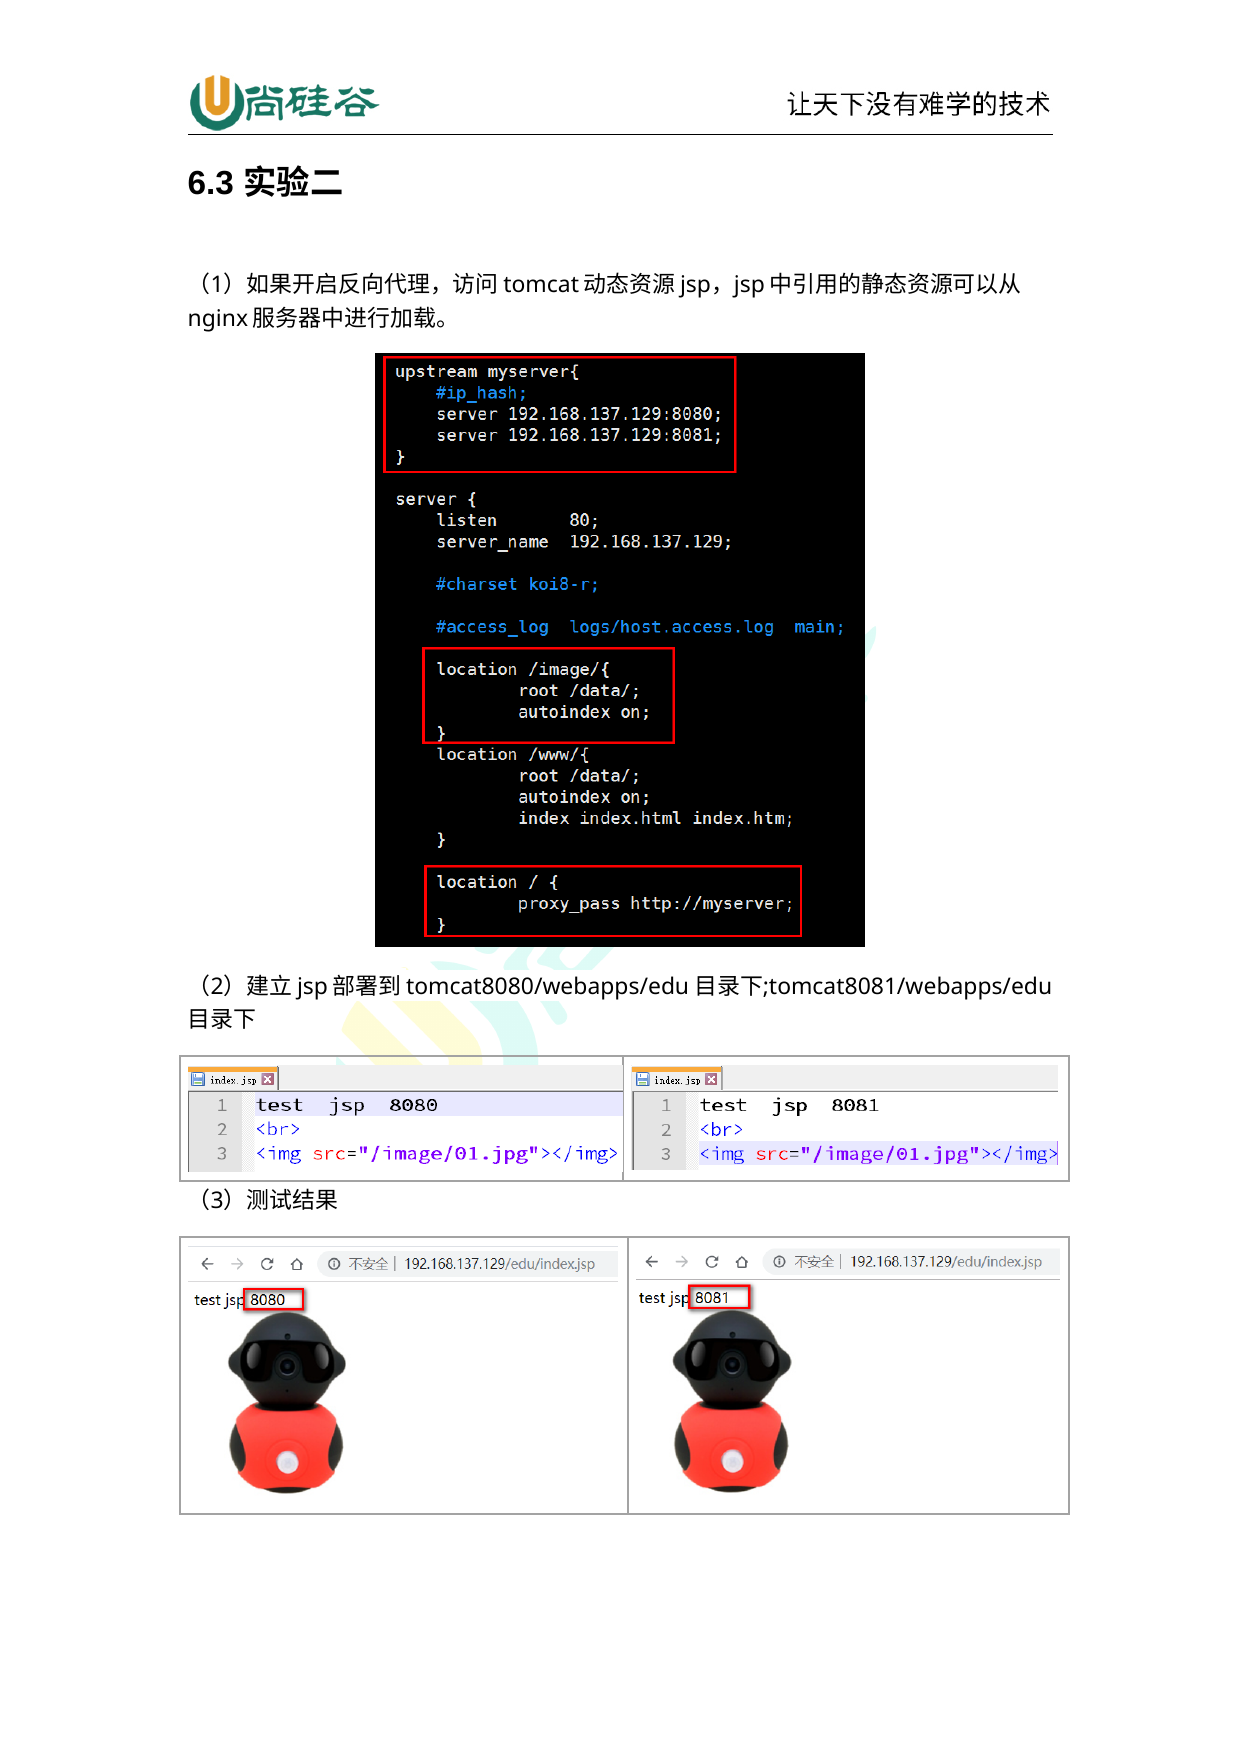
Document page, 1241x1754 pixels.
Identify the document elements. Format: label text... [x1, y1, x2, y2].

table_header [181, 1057, 622, 1180]
text （2）建立jsp部署到tomcat8080/webapps/edu目录下;tomcat8081/webapps/edu目录下 [187, 967, 1053, 1034]
picture [188, 1246, 618, 1504]
picture [631, 1065, 1058, 1170]
picture [187, 73, 1053, 132]
picture [636, 1246, 1060, 1504]
text （1）如果开启反向代理，访问tomcat动态资源jsp，jsp中引用的静态资源可以从nginx服务器中进行加载。 [187, 266, 1053, 333]
text （3）测试结果 [187, 1182, 1053, 1215]
picture [375, 353, 865, 947]
table_header [629, 1238, 1068, 1512]
subtitle 6.3 实验二 [187, 156, 1053, 204]
table_header [624, 1057, 1068, 1180]
table_header [181, 1238, 627, 1512]
picture [188, 1065, 623, 1172]
